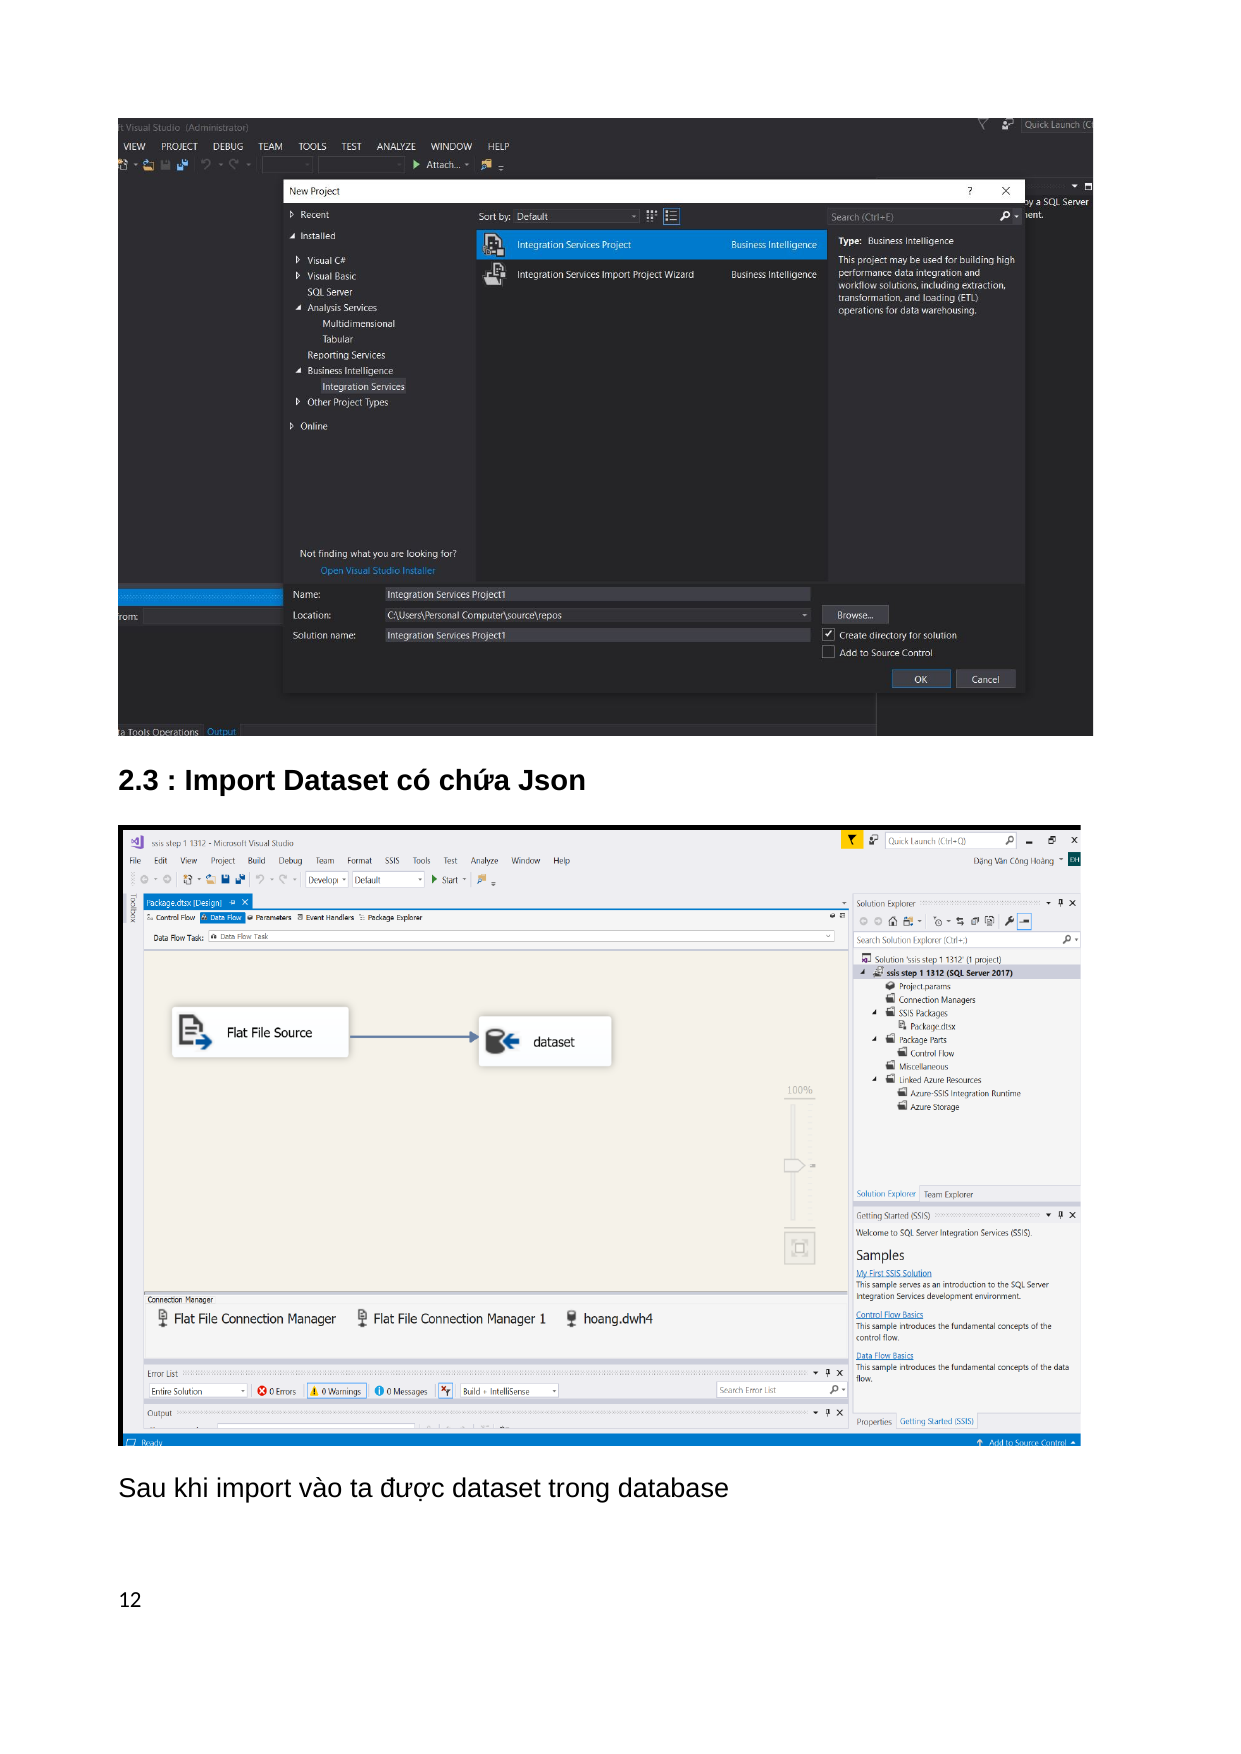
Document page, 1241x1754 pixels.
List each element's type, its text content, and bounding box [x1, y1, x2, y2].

text Sau khi import vào ta được dataset trong database [118, 1472, 1122, 1504]
picture [118, 118, 1094, 736]
text 2.3 : Import Dataset có chứa Json [118, 762, 1122, 796]
picture [118, 825, 1081, 1446]
